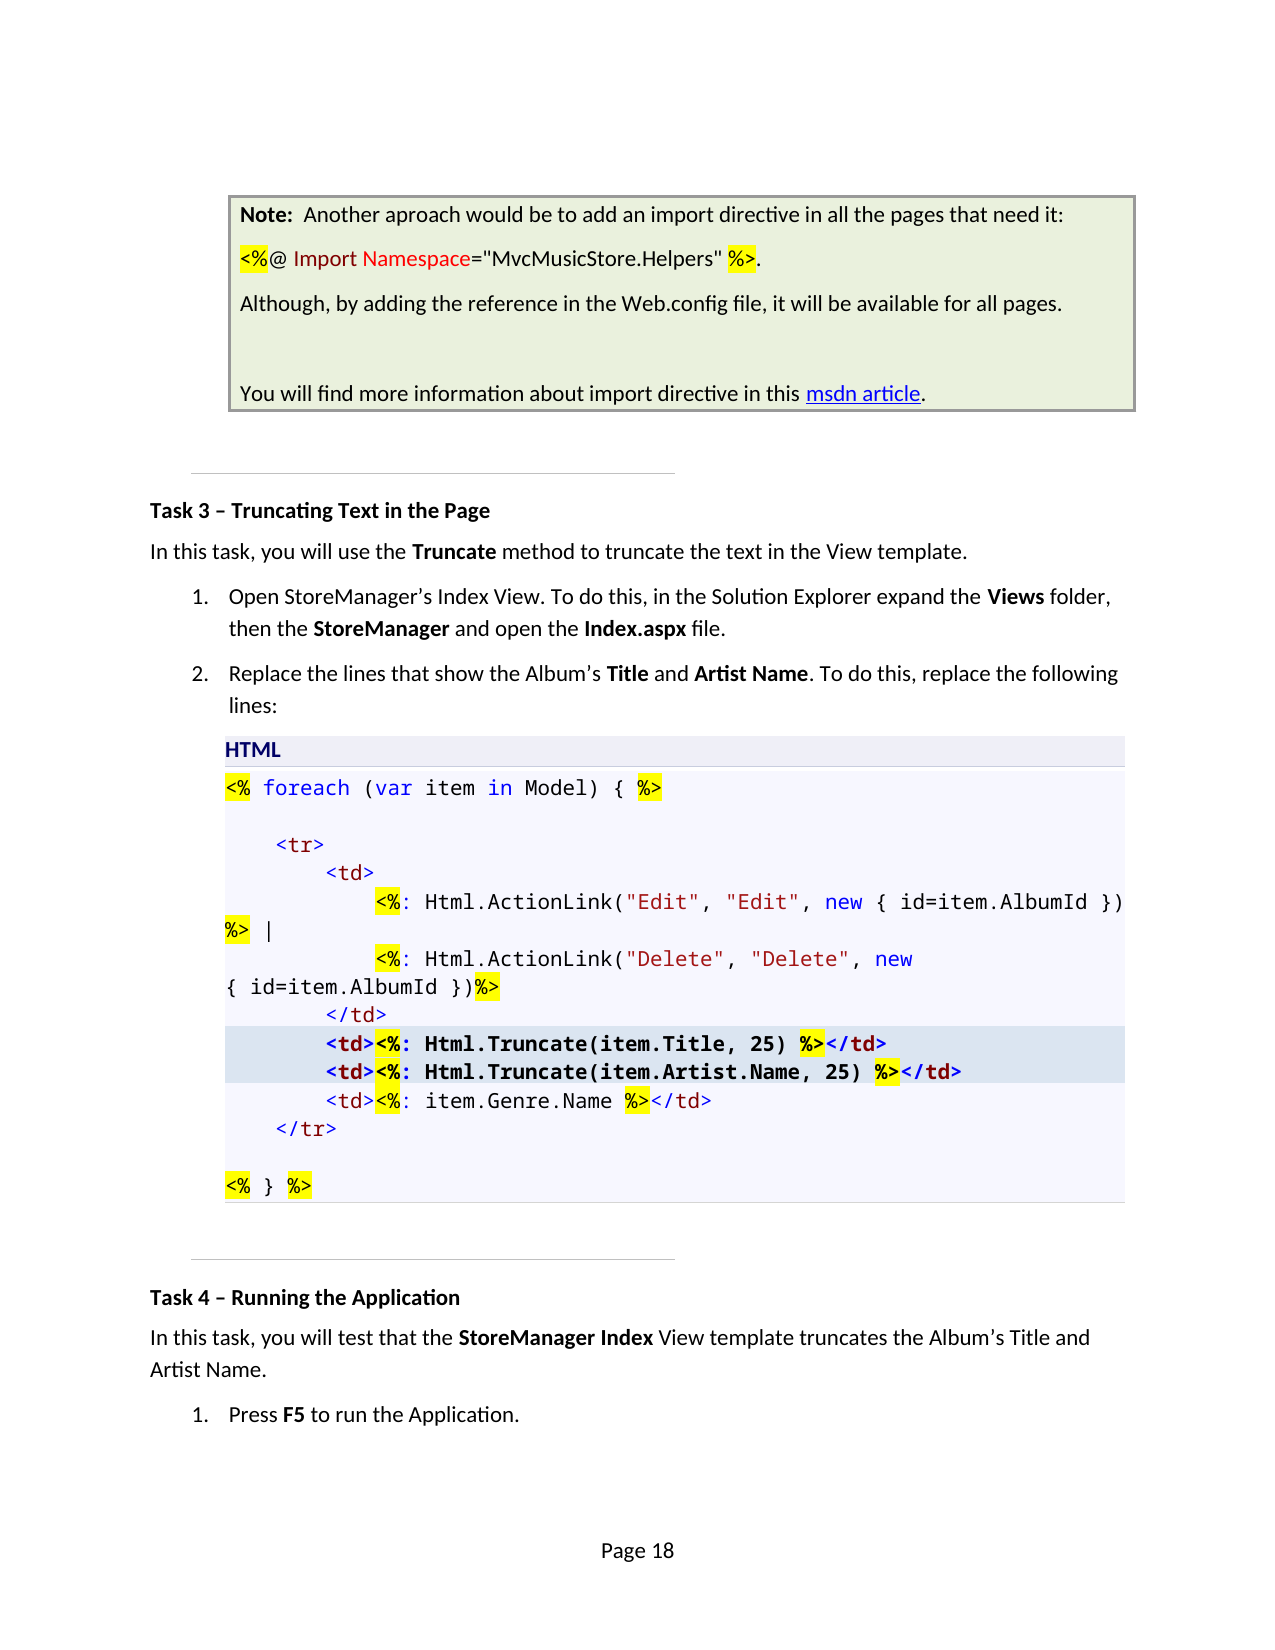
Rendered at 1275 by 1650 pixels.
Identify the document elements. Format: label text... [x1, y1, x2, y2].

text HTML [225, 736, 1125, 766]
text <td><%: item.Genre.Name %></td> [225, 1083, 375, 1112]
text <%: Html.ActionLink("Delete", "Delete", new { id=item.AlbumId })%> [225, 941, 1125, 998]
list Press F5 to run the Application. [191, 1400, 1125, 1428]
text Task 3 – Truncating Text in the Page [150, 497, 1125, 525]
text Although, by adding the reference in the Web.config file, it will be available for all pages. [231, 284, 1133, 317]
list In this task, you will test that the StoreManager Index View template truncates the Album’s Title and Artist Name. [150, 1323, 1125, 1383]
text In this task, you will use the Truncate method to truncate the text in the View template. [150, 537, 1125, 565]
text <tr> [225, 827, 1125, 856]
text Note: Another aproach would be to add an import directive in all the pages that need it: [231, 198, 1133, 228]
list Open StoreManager’s Index View. To do this, in the Solution Explorer expand the Views folder, then the StoreManager and open the Index.aspx file. [191, 582, 1125, 642]
text <% foreach (var item in Model) { %> [225, 771, 1125, 799]
text You will find more information about import directive in this msdn article. [231, 373, 1133, 409]
text <td><%: Html.Truncate(item.Title, 25) %></td> [225, 1026, 1125, 1055]
text <td> [225, 856, 1125, 884]
text <td><%: item.Genre.Name %></td> [400, 1083, 1125, 1112]
text Task 4 – Running the Application [150, 1283, 1125, 1311]
text <%@ Import Namespace="MvcMusicStore.Helpers" %>. [231, 239, 1133, 273]
list Replace the lines that show the Album’s Title and Artist Name. To do this, replace the following lines: [191, 659, 1125, 719]
text <%: Html.ActionLink("Edit", "Edit", new { id=item.AlbumId }) %> | [225, 884, 1125, 941]
text </tr> [225, 1112, 1125, 1140]
text <td><%: Html.Truncate(item.Artist.Name, 25) %></td> [225, 1055, 1125, 1083]
text <% } %> [225, 1168, 1125, 1202]
text </td> [225, 998, 1125, 1026]
